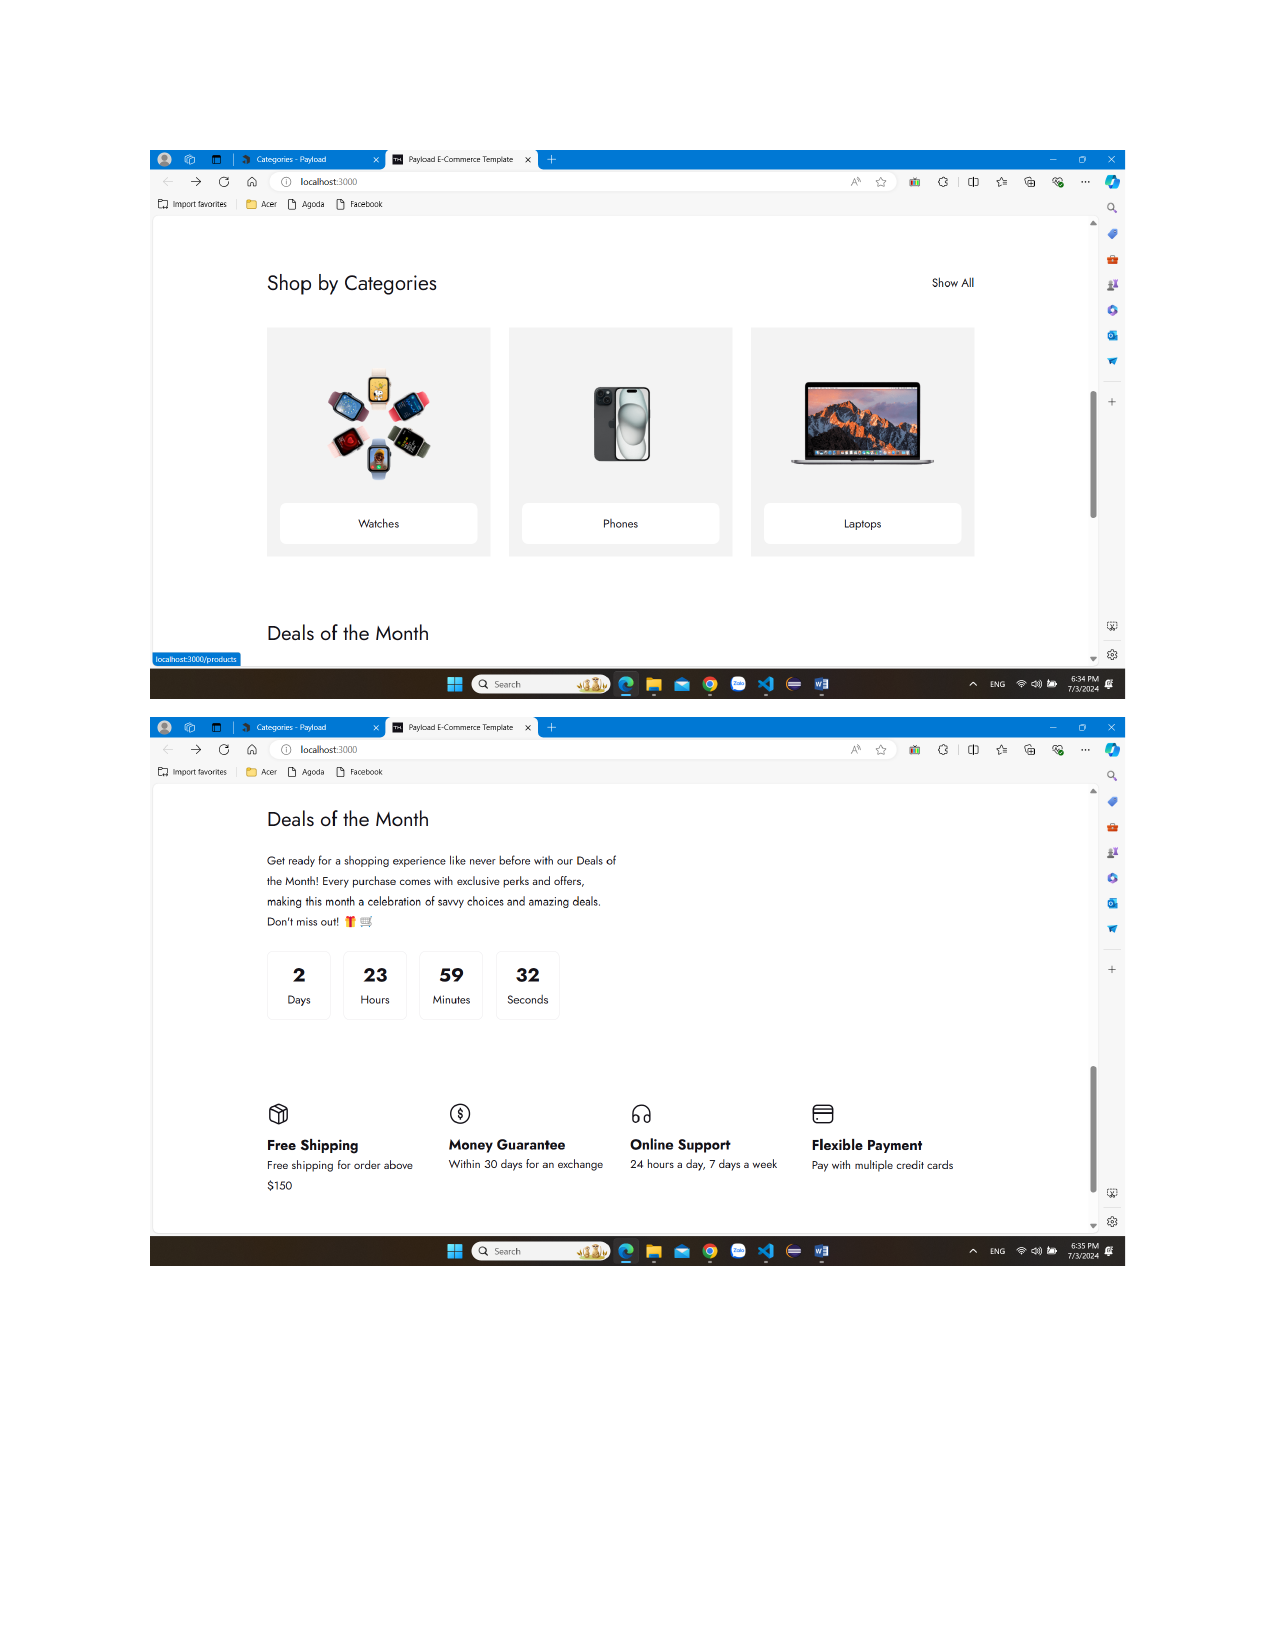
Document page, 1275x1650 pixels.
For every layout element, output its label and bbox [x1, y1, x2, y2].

picture [150, 150, 1125, 699]
picture [150, 717, 1125, 1266]
